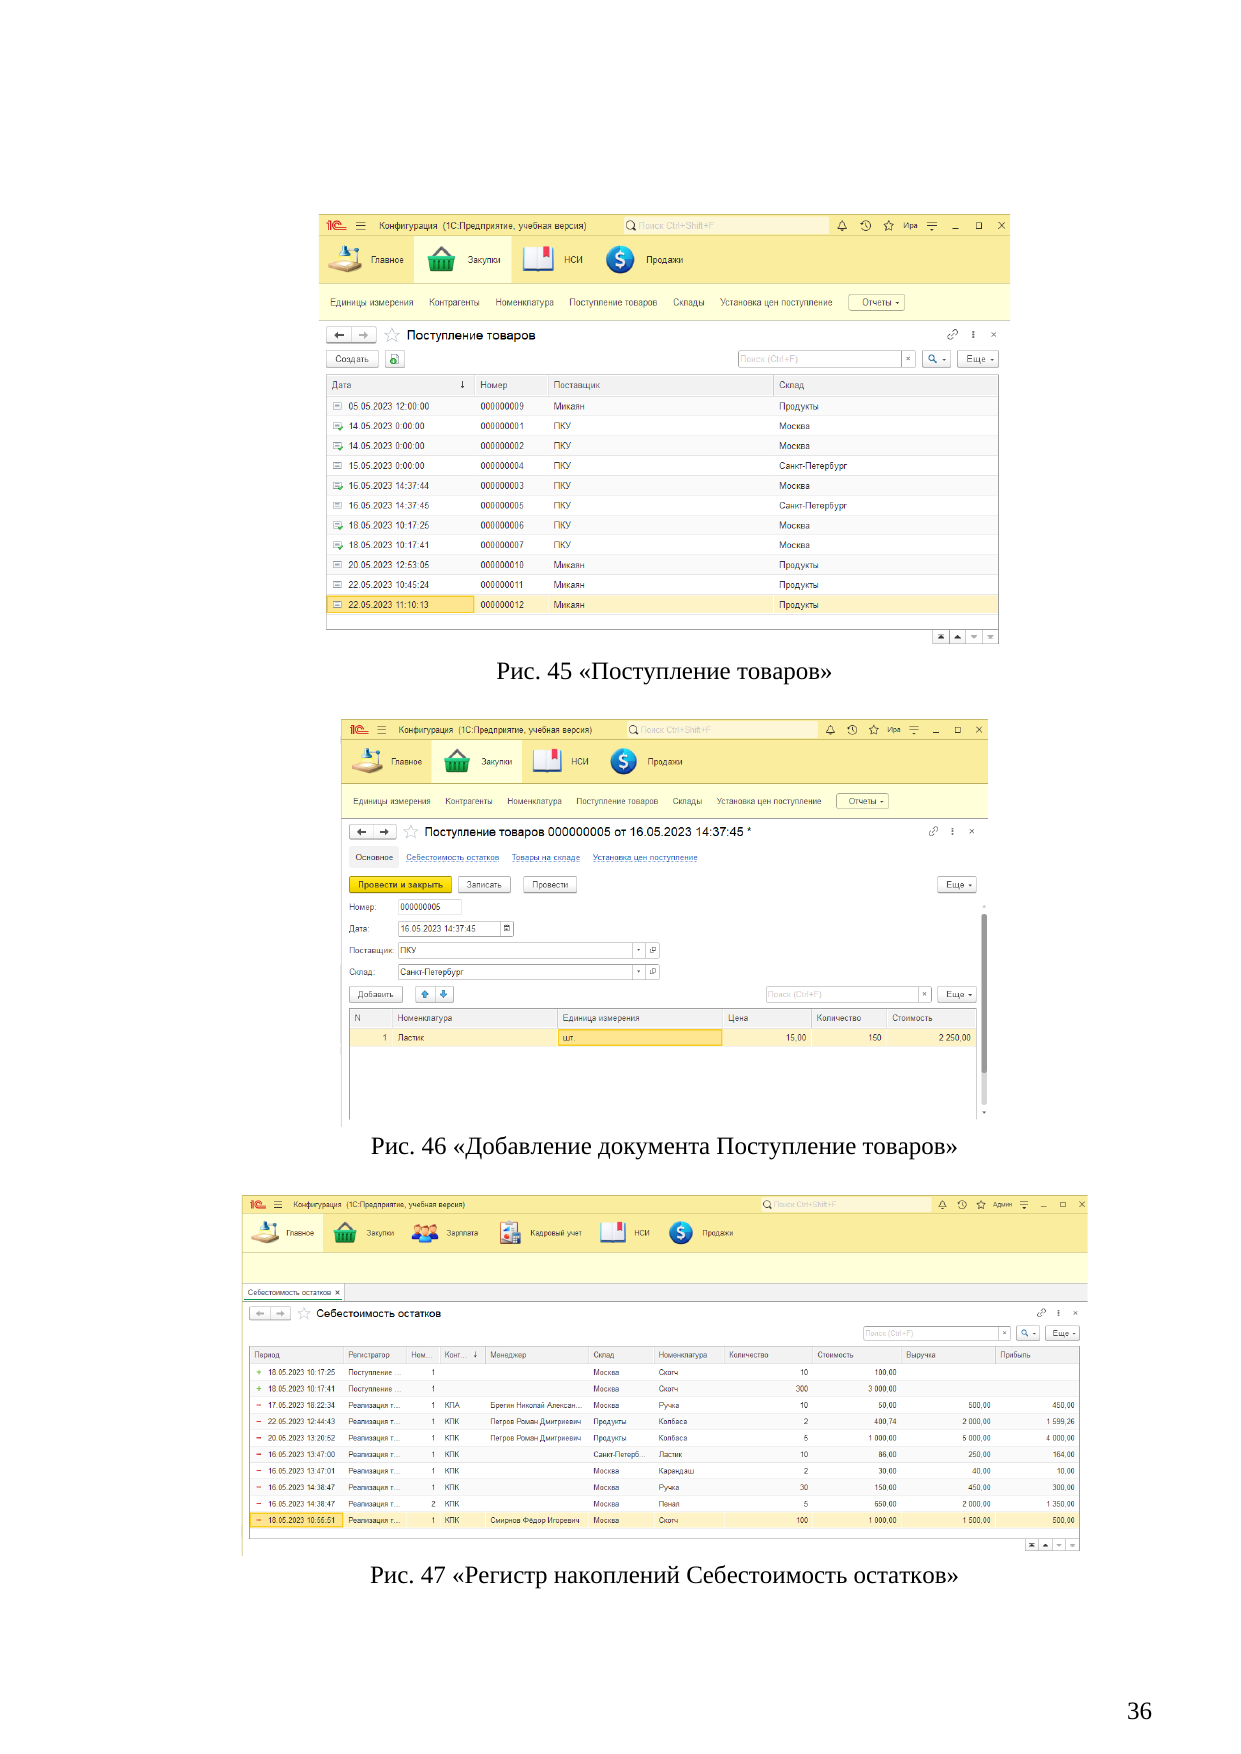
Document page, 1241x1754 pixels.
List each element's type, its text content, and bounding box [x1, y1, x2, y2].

picture [340, 719, 988, 1127]
picture [318, 214, 1011, 652]
text Рис. 47 «Регистр накоплений Себестоимость остатков» [177, 1560, 1152, 1589]
text Рис. 45 «Поступление товаров» [177, 656, 1152, 684]
picture [241, 1195, 1088, 1556]
text Рис. 46 «Добавление документа Поступление товаров» [177, 1131, 1152, 1160]
